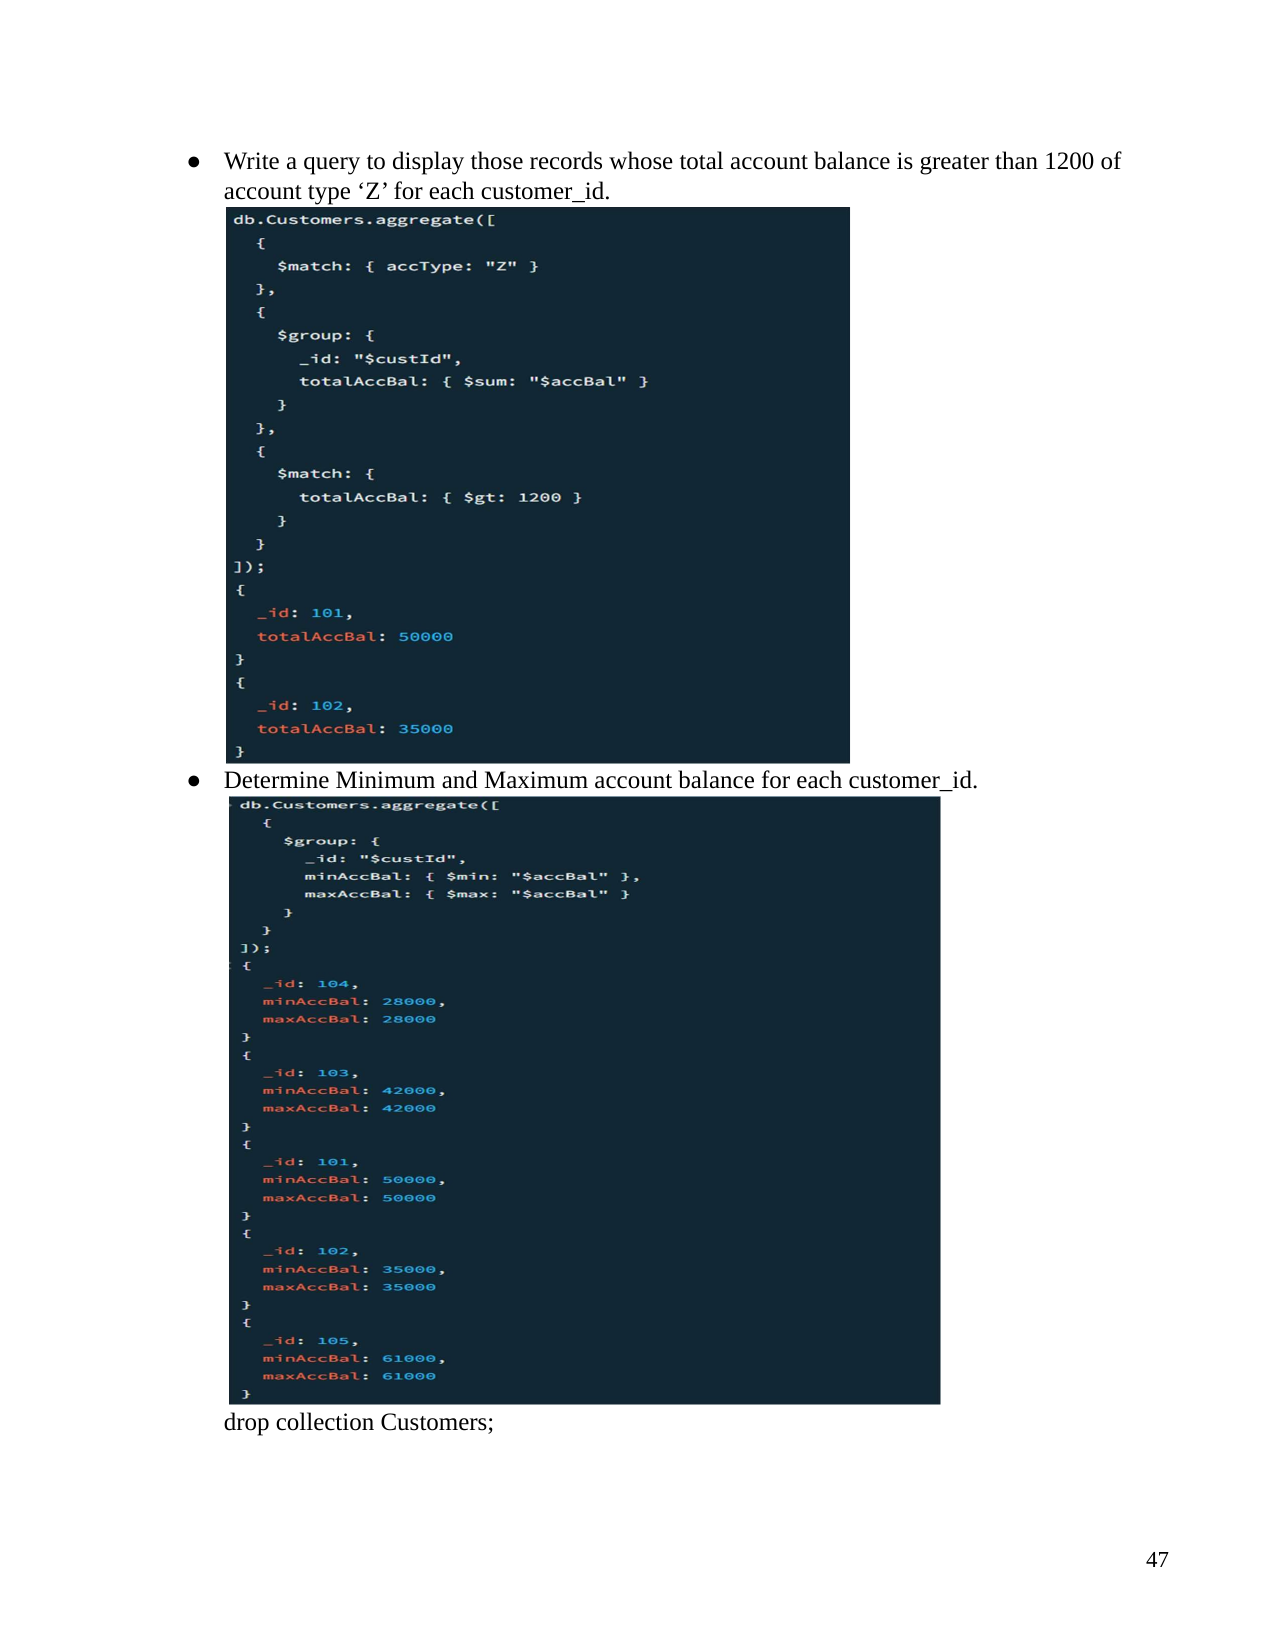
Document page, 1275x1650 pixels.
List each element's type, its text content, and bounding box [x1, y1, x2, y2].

list Write a query to display those records whose total account balance is greater than 1200 of account type ‘Z’ for each customer_id. [186, 146, 1175, 205]
picture [225, 207, 851, 764]
picture [228, 796, 941, 1405]
text drop collection Customers; [223, 1407, 1175, 1436]
list Determine Minimum and Maximum account balance for each customer_id. [186, 765, 1175, 794]
